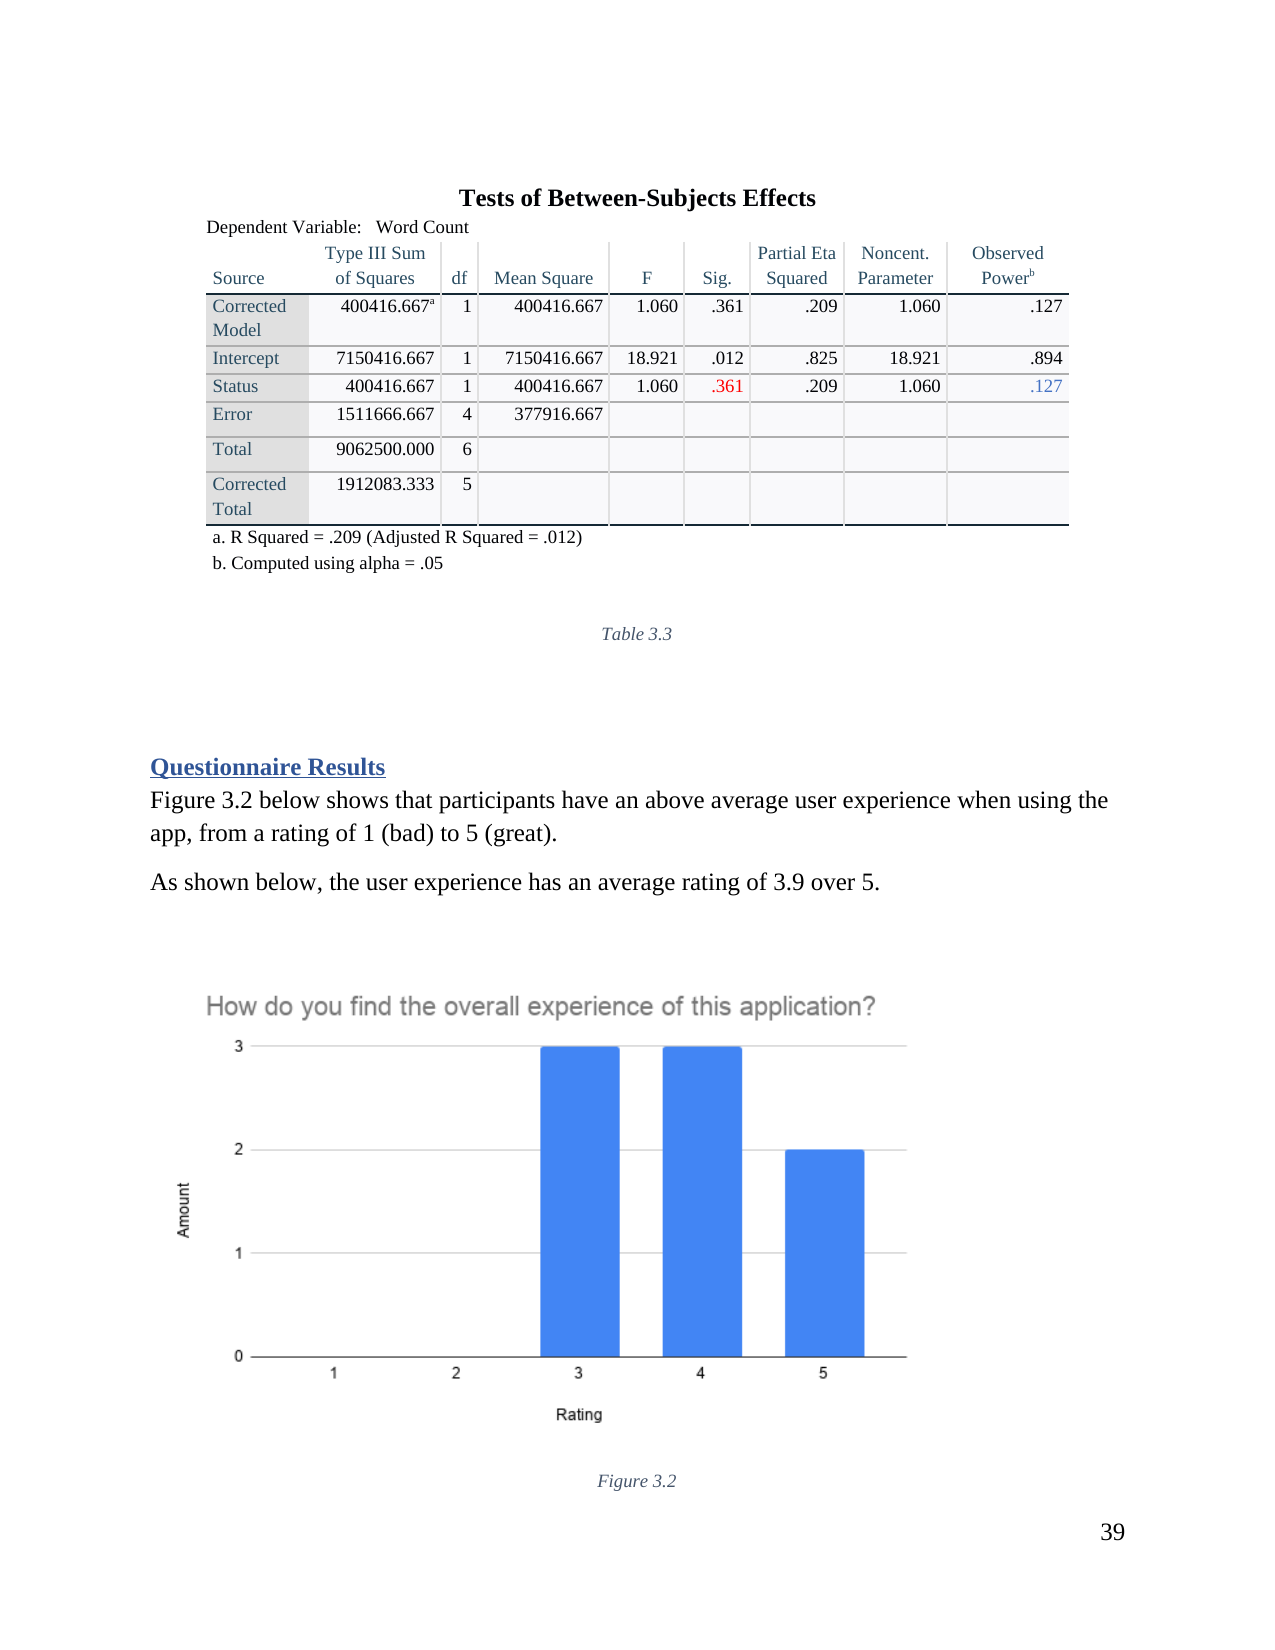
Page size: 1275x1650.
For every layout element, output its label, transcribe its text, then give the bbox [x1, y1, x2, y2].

table_cell 1.060 [610, 295, 683, 345]
table_cell [685, 438, 749, 471]
text Figure 3.2 below shows that participants have an above average user experience when using the app, from a rating of 1 (bad) to 5 (great). [150, 785, 1125, 846]
table_cell [610, 403, 683, 436]
table_cell 1 [442, 295, 477, 345]
table_cell 400416.667 [309, 375, 440, 401]
table_cell a. R Squared = .209 (Adjusted R Squared = .012) [206, 526, 1069, 552]
table_cell Error [206, 403, 309, 436]
table_cell 6 [442, 438, 477, 471]
table_cell [610, 438, 683, 471]
table_cell 400416.667 [479, 295, 608, 345]
table_cell Source [206, 242, 309, 292]
table_cell b. Computed using alpha = .05 [206, 552, 1069, 578]
table_cell 1 [442, 347, 477, 373]
text As shown below, the user experience has an average rating of 3.9 over 5. [150, 867, 1125, 896]
table_cell [751, 438, 843, 471]
table_cell 1912083.333 [309, 473, 440, 524]
table_cell [845, 403, 946, 436]
table_cell 1.060 [610, 375, 683, 401]
table_cell .127 [948, 375, 1069, 401]
table_cell 1.060 [845, 375, 946, 401]
table_cell [751, 473, 843, 524]
table_cell Noncent. Parameter [845, 242, 946, 292]
table_cell Corrected Model [206, 295, 309, 345]
table_cell df [442, 242, 477, 292]
table_cell Intercept [206, 347, 309, 373]
table_cell .209 [751, 295, 843, 345]
table_cell [685, 473, 749, 524]
table_cell [948, 473, 1069, 524]
table_cell Sig. [685, 242, 749, 292]
table_cell 18.921 [610, 347, 683, 373]
table_cell [479, 438, 608, 471]
table_cell Status [206, 375, 309, 401]
table_header Tests of Between-Subjects Effects [206, 183, 1069, 216]
table_cell Total [206, 438, 309, 471]
table_cell Corrected Total [206, 473, 309, 524]
table_cell Type III Sum of Squares [309, 242, 440, 292]
subtitle Questionnaire Results [150, 752, 1125, 780]
table_cell [845, 473, 946, 524]
table_cell .209 [751, 375, 843, 401]
table_cell 400416.667a [309, 295, 440, 345]
table_cell [845, 438, 946, 471]
table_cell 5 [442, 473, 477, 524]
table_cell 7150416.667 [309, 347, 440, 373]
table_cell .361 [685, 295, 749, 345]
table_cell F [610, 242, 683, 292]
text Table 3.3 [150, 623, 1125, 645]
table_cell Mean Square [479, 242, 608, 292]
table_cell [479, 473, 608, 524]
table_cell 1.060 [845, 295, 946, 345]
table_cell .361 [685, 375, 749, 401]
table_cell [685, 403, 749, 436]
table_cell 4 [442, 403, 477, 436]
table_cell [610, 473, 683, 524]
table_cell 9062500.000 [309, 438, 440, 471]
table_cell 400416.667 [479, 375, 608, 401]
table_cell [948, 438, 1069, 471]
picture [150, 966, 930, 1449]
table_cell Dependent Variable: Word Count [206, 216, 1069, 242]
table_cell .012 [685, 347, 749, 373]
table_cell [751, 403, 843, 436]
text Figure 3.2 [150, 1470, 1125, 1492]
table_cell .825 [751, 347, 843, 373]
table_cell [948, 403, 1069, 436]
table_cell Partial Eta Squared [751, 242, 843, 292]
table_cell 18.921 [845, 347, 946, 373]
table_cell .127 [948, 295, 1069, 345]
table_cell 7150416.667 [479, 347, 608, 373]
table_cell 1 [442, 375, 477, 401]
table_cell Observed Powerb [948, 242, 1069, 292]
table_cell 1511666.667 [309, 403, 440, 436]
table_cell 377916.667 [479, 403, 608, 436]
table_cell .894 [948, 347, 1069, 373]
